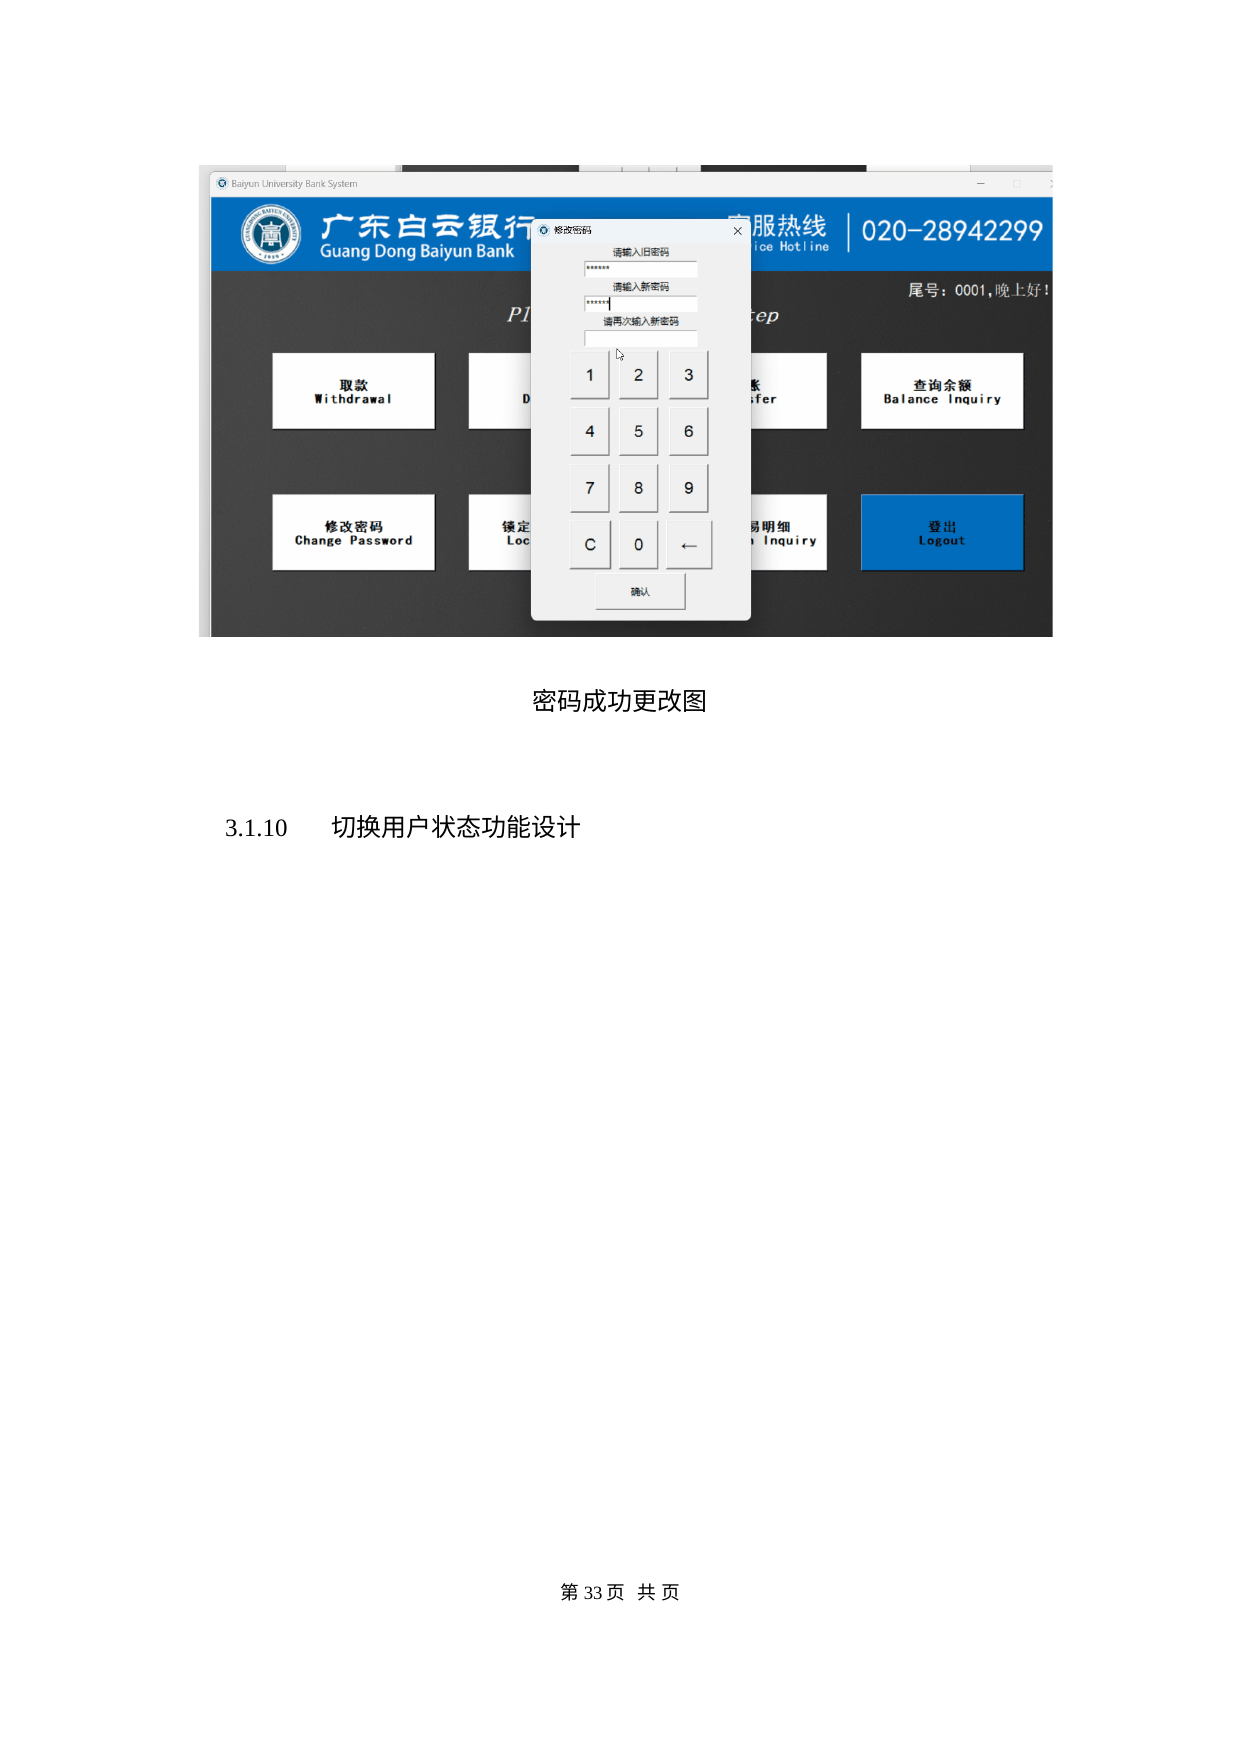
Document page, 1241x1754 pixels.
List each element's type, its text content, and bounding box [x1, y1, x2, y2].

list 切换用户状态功能设计 [287, 793, 1053, 858]
table_cell 密码成功更改图 [188, 667, 1053, 746]
picture [198, 165, 1053, 637]
table_header [188, 165, 1053, 667]
